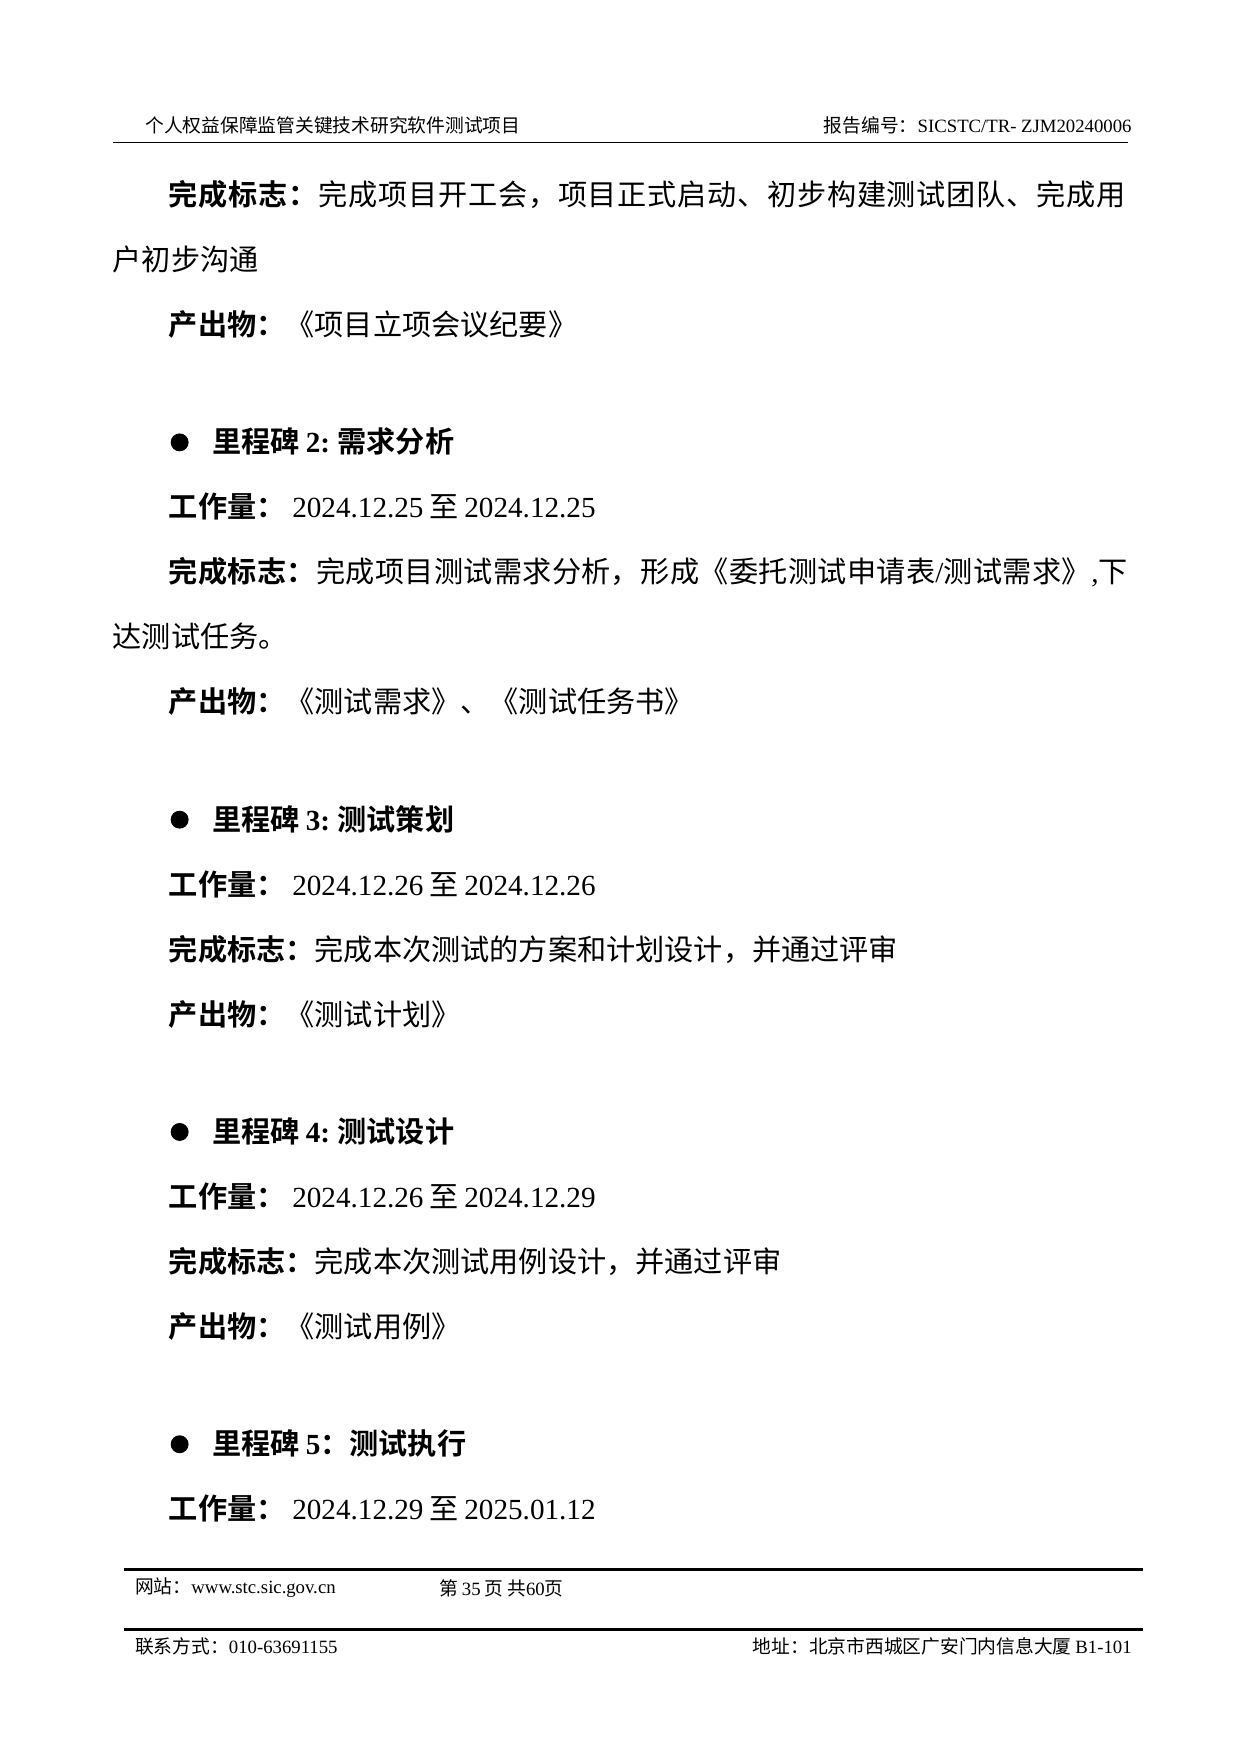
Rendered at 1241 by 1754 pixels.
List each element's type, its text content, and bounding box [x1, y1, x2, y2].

list 里程碑3: 测试策划 [168, 785, 1128, 850]
text 工作量： 2024.12.29至2025.01.12 [112, 1474, 1128, 1539]
text 完成标志：完成项目测试需求分析，形成《委托测试申请表/测试需求》,下达测试任务。 [112, 538, 1128, 668]
list 里程碑2: 需求分析 [168, 408, 1128, 473]
text 工作量： 2024.12.25至2024.12.25 [112, 473, 1128, 538]
text 产出物：《项目立项会议纪要》 [112, 290, 1128, 355]
text 产出物：《测试需求》、《测试任务书》 [112, 668, 1128, 733]
text 工作量： 2024.12.26至2024.12.29 [112, 1162, 1128, 1227]
text 工作量： 2024.12.26至2024.12.26 [112, 850, 1128, 915]
text 产出物：《测试计划》 [112, 980, 1128, 1045]
list 里程碑4: 测试设计 [168, 1097, 1128, 1162]
text 完成标志：完成本次测试的方案和计划设计，并通过评审 [112, 915, 1128, 980]
text 完成标志：完成本次测试用例设计，并通过评审 [112, 1227, 1128, 1292]
list 里程碑5：测试执行 [168, 1409, 1128, 1474]
text 产出物：《测试用例》 [112, 1292, 1128, 1357]
text 完成标志：完成项目开工会，项目正式启动、初步构建测试团队、完成用户初步沟通 [112, 160, 1128, 290]
